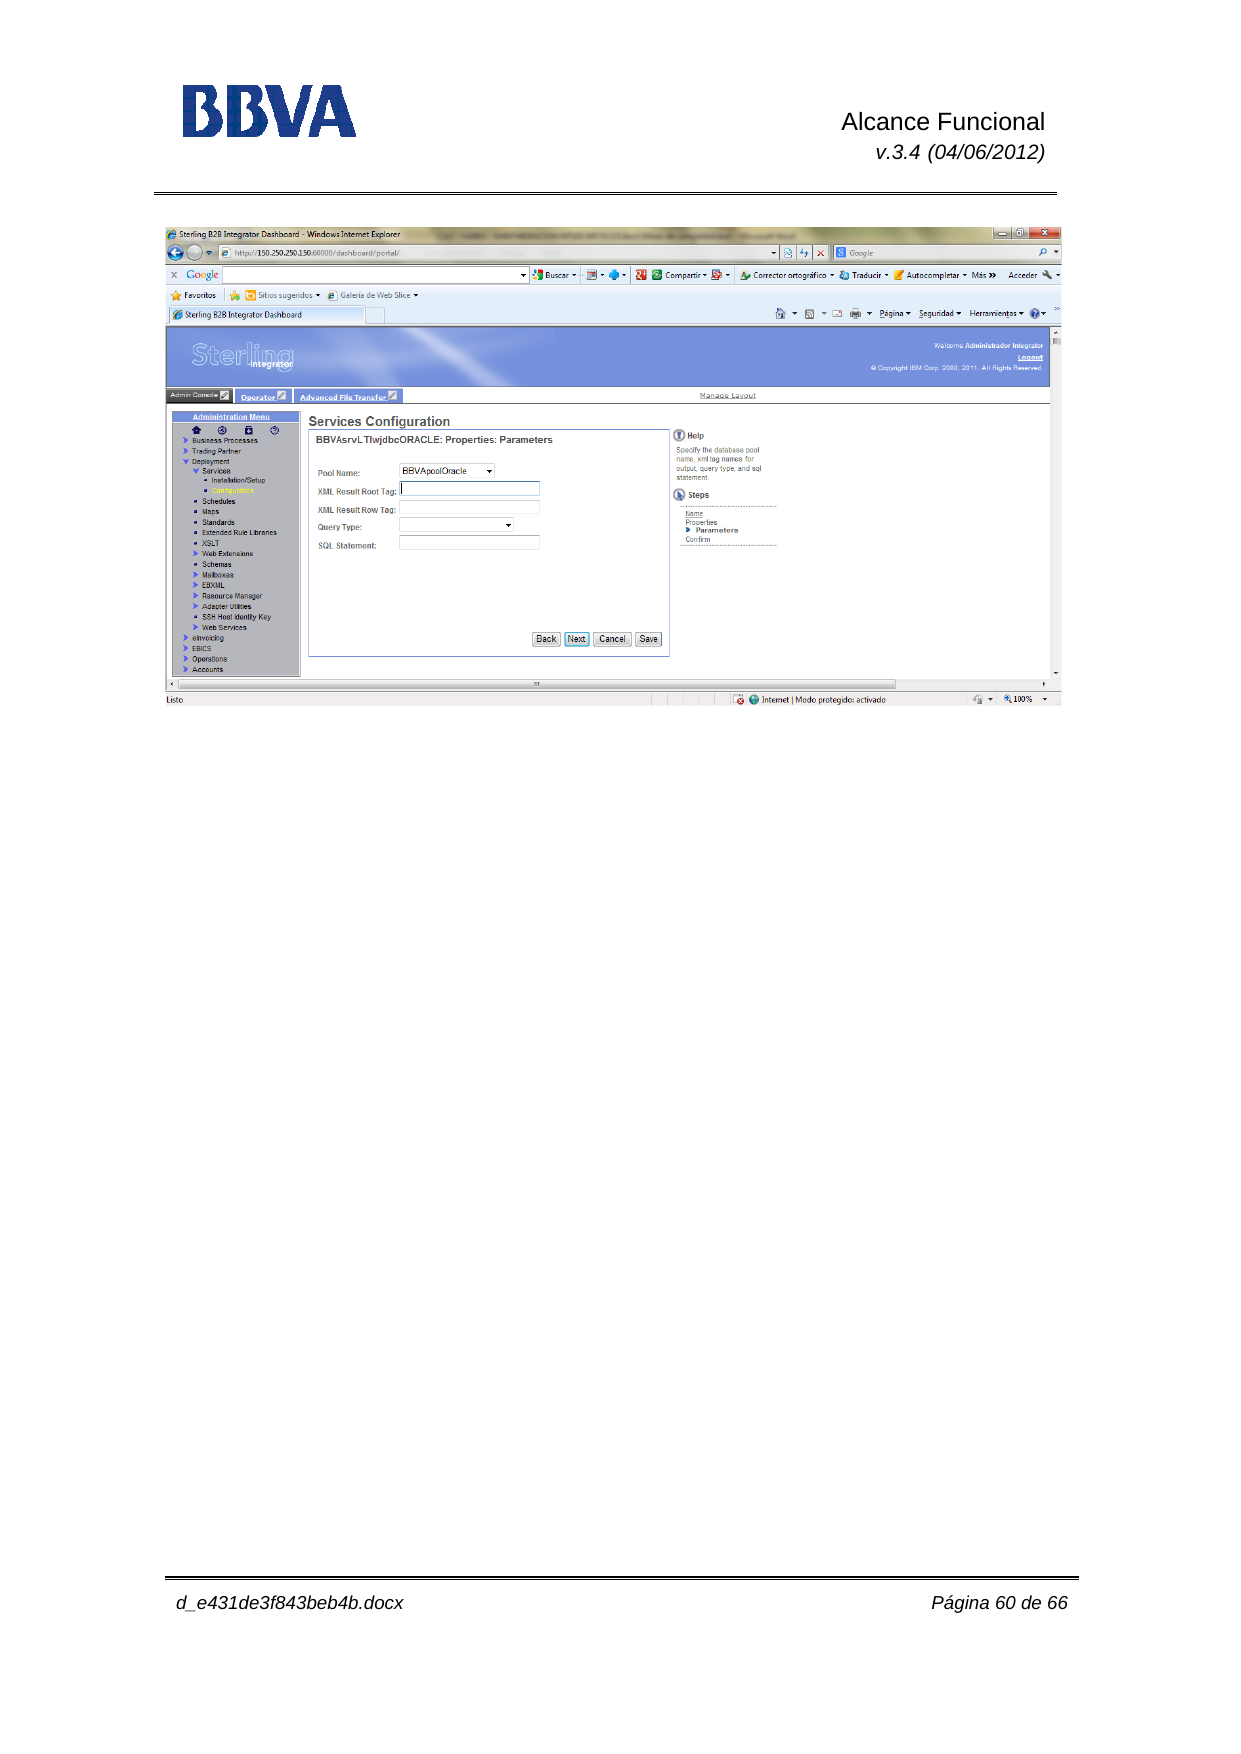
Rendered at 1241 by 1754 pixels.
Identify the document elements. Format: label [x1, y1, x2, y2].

picture [183, 85, 357, 137]
picture [165, 227, 1062, 706]
